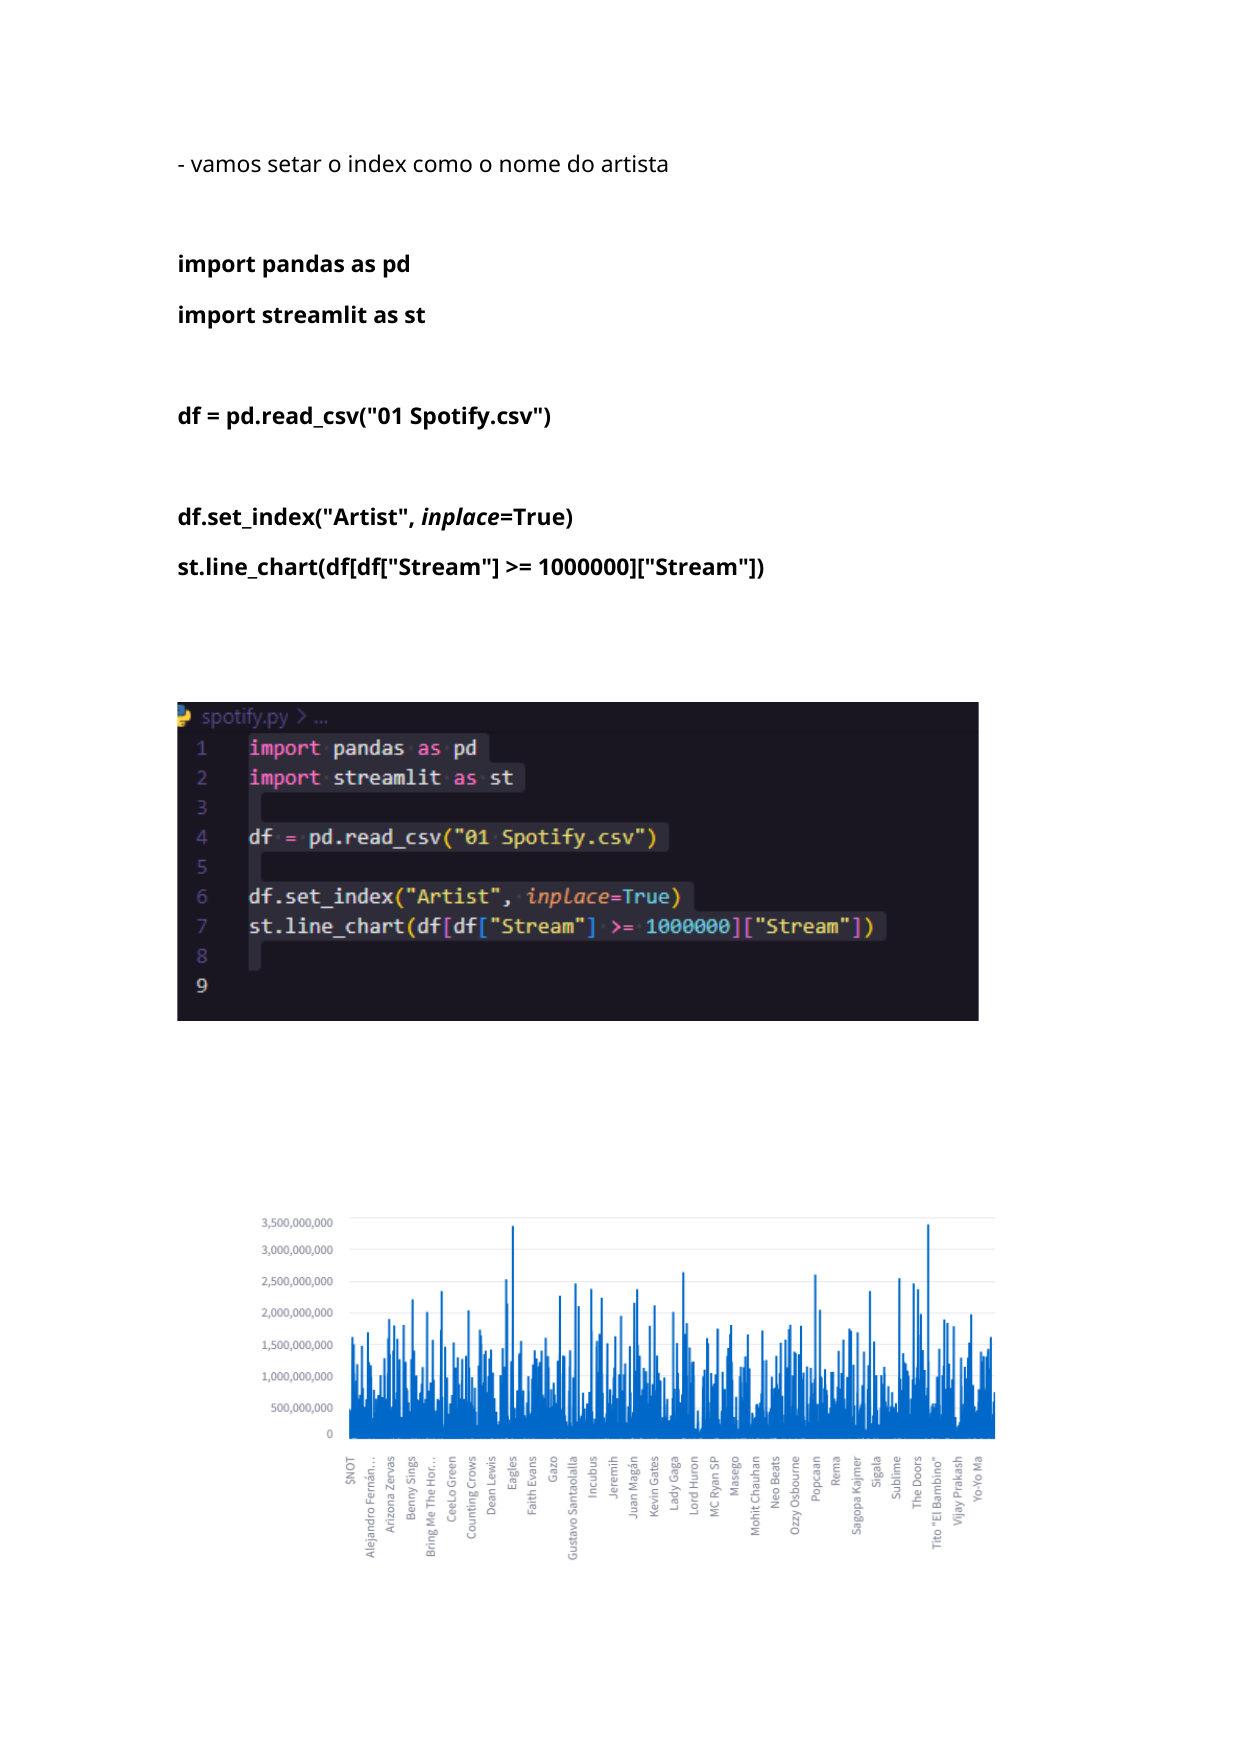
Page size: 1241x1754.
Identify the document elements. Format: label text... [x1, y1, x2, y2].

picture [177, 702, 979, 1021]
text df.set_index("Artist", inplace=True) [177, 501, 1063, 532]
text df = pd.read_csv("01 Spotify.csv") [177, 400, 1063, 431]
text - vamos setar o index como o nome do artista [177, 148, 1063, 179]
text import pandas as pd [177, 248, 1063, 280]
text st.line_chart(df[df["Stream"] >= 1000000]["Stream"]) [177, 551, 1063, 582]
picture [177, 1141, 1063, 1602]
text import streamlit as st [177, 299, 1063, 330]
